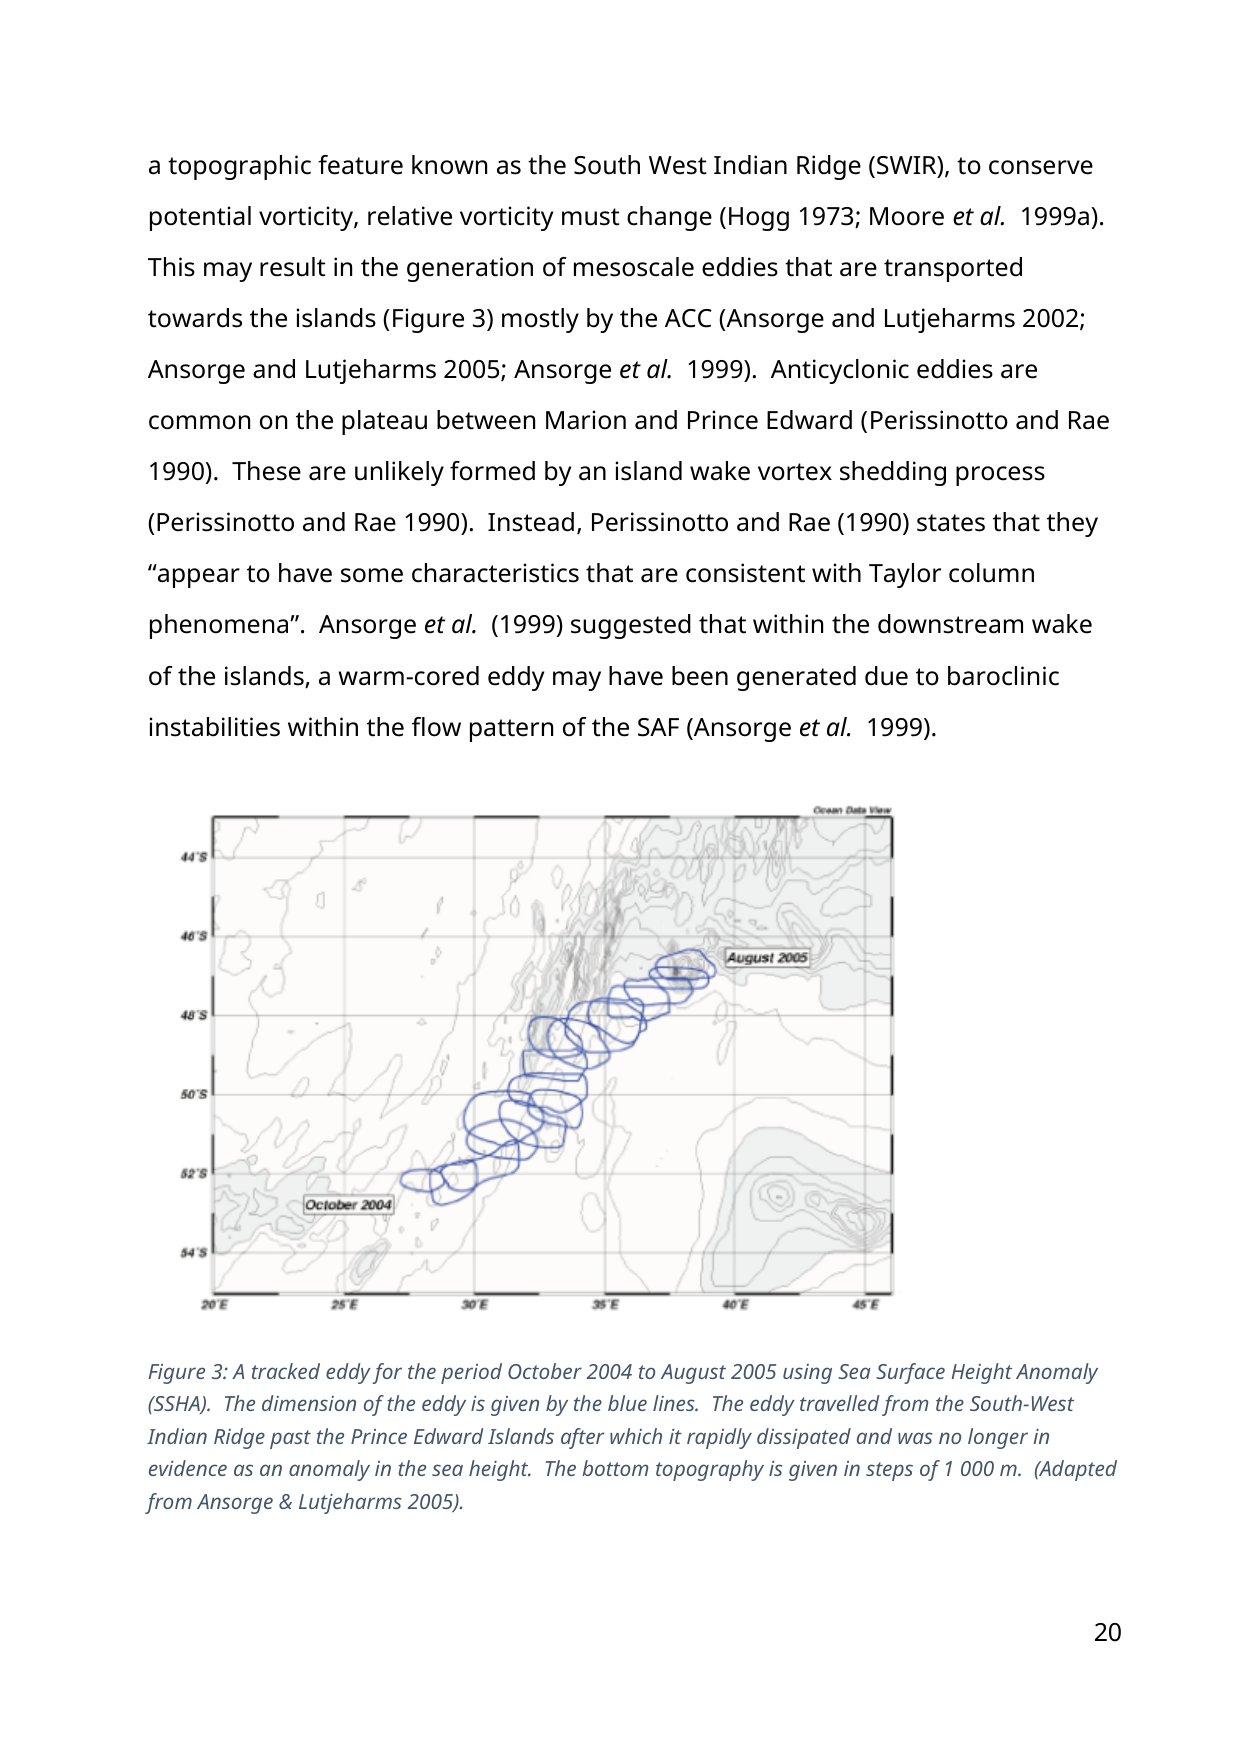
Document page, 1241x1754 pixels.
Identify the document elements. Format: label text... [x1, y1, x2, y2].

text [148, 148, 1122, 743]
picture [149, 772, 926, 1327]
